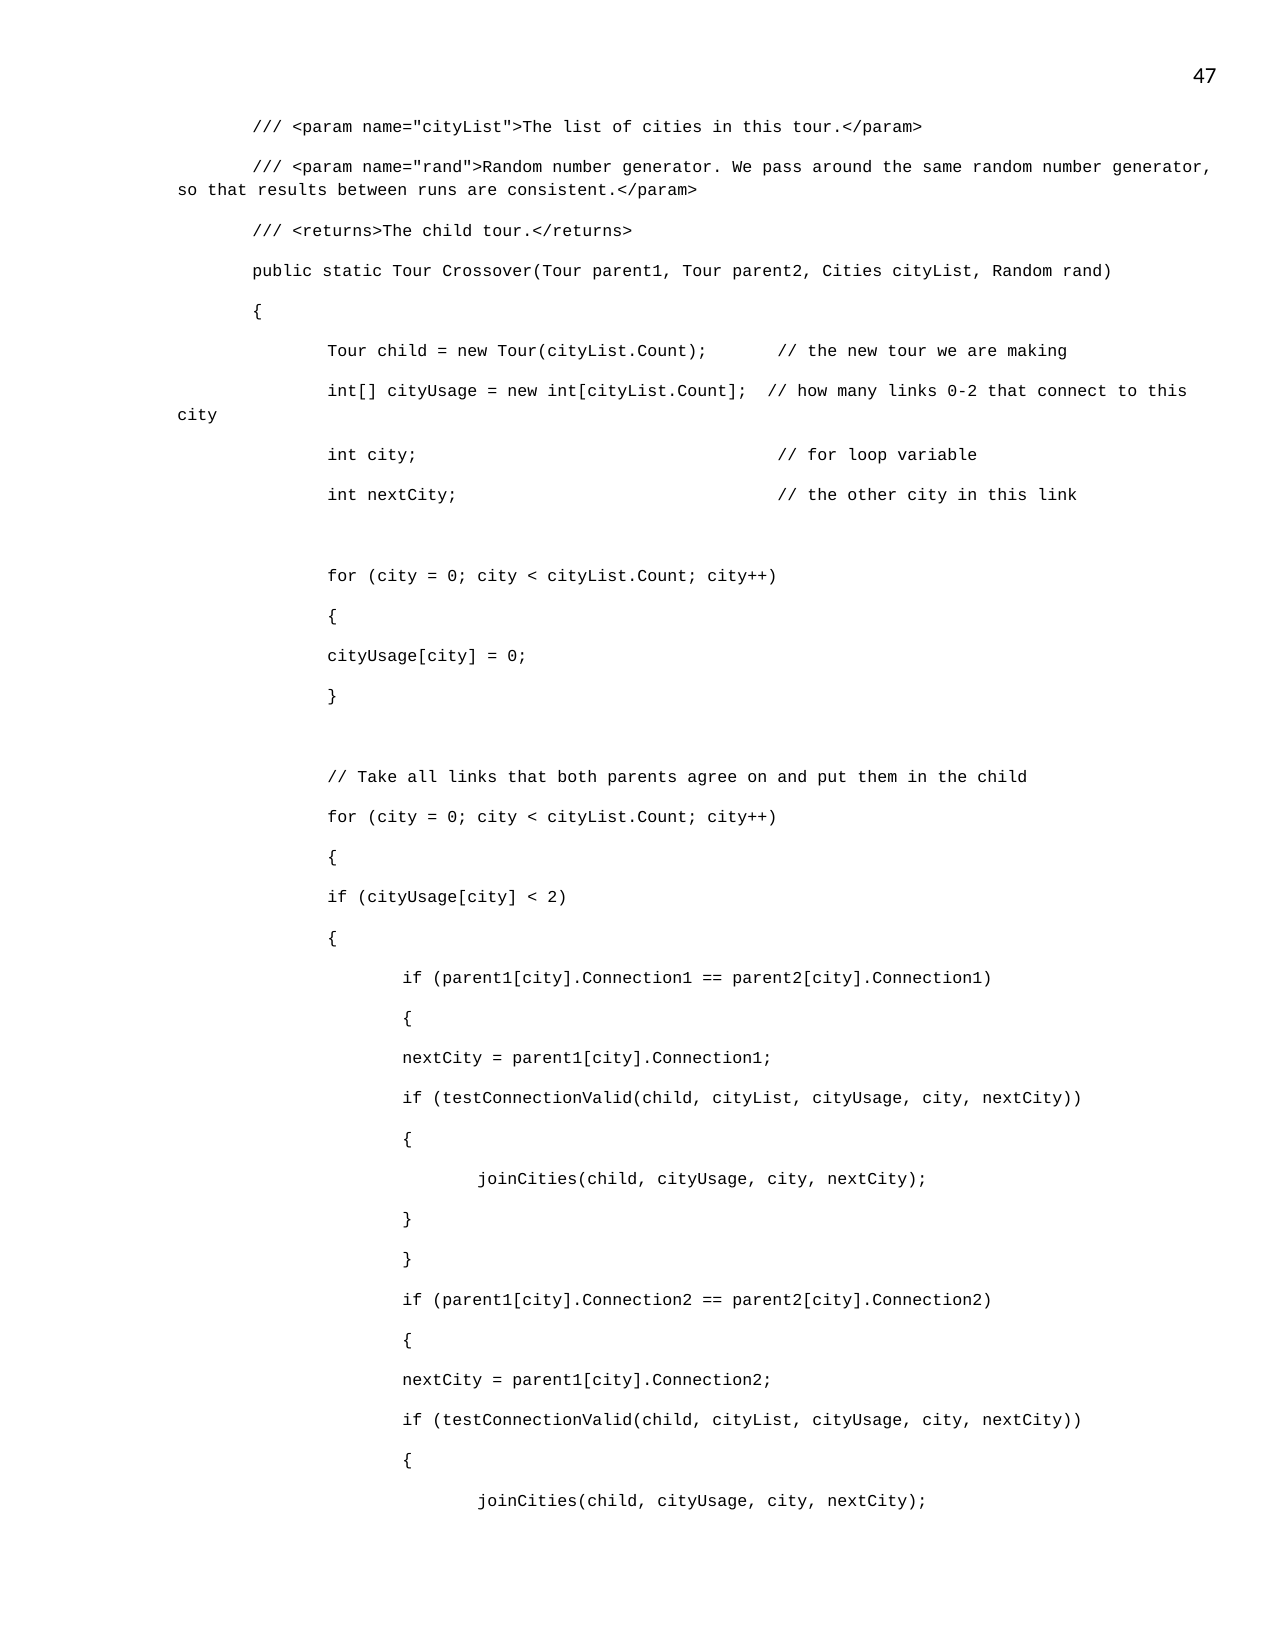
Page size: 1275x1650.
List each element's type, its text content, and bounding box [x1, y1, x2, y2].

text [177, 1412, 1216, 1431]
text nextCity = parent1[city].Connection1; [177, 1050, 1216, 1069]
text { [177, 607, 1216, 626]
text { [177, 302, 1216, 321]
text if (parent1[city].Connection1 == parent2[city].Connection1) [177, 969, 1216, 988]
text int city; // for loop variable [177, 447, 1216, 466]
text /// <param name="rand">Random number generator. We pass around the same random number generator, so that results between runs are consistent.</param> [177, 158, 1216, 201]
text public static Tour Crossover(Tour parent1, Tour parent2, Cities cityList, Random rand) [177, 262, 1216, 281]
text joinCities(child, cityUsage, city, nextCity); [177, 1492, 1216, 1511]
text nextCity = parent1[city].Connection2; [177, 1371, 1216, 1390]
text /// <param name="cityList">The list of cities in this tour.</param> [177, 118, 1216, 137]
text for (city = 0; city < cityList.Count; city++) [177, 808, 1216, 827]
text /// <returns>The child tour.</returns> [177, 222, 1216, 241]
text joinCities(child, cityUsage, city, nextCity); [177, 1170, 1216, 1189]
text int nextCity; // the other city in this link [177, 487, 1216, 506]
text if (cityUsage[city] < 2) [177, 889, 1216, 908]
text { [177, 1452, 1216, 1471]
text { [177, 929, 1216, 948]
text { [177, 1009, 1216, 1028]
text if (testConnectionValid(child, cityList, cityUsage, city, nextCity)) [177, 1090, 1216, 1109]
text { [177, 1331, 1216, 1350]
text if (parent1[city].Connection2 == parent2[city].Connection2) [177, 1291, 1216, 1310]
text } [177, 1251, 1216, 1270]
text // Take all links that both parents agree on and put them in the child [177, 768, 1216, 787]
text } [177, 1211, 1216, 1229]
text for (city = 0; city < cityList.Count; city++) [177, 567, 1216, 586]
text } [177, 688, 1216, 707]
text { [177, 1130, 1216, 1149]
text Tour child = new Tour(cityList.Count); // the new tour we are making [177, 343, 1216, 362]
text { [177, 849, 1216, 868]
text int[] cityUsage = new int[cityList.Count]; // how many links 0-2 that connect to this city [177, 383, 1216, 425]
text cityUsage[city] = 0; [177, 648, 1216, 667]
